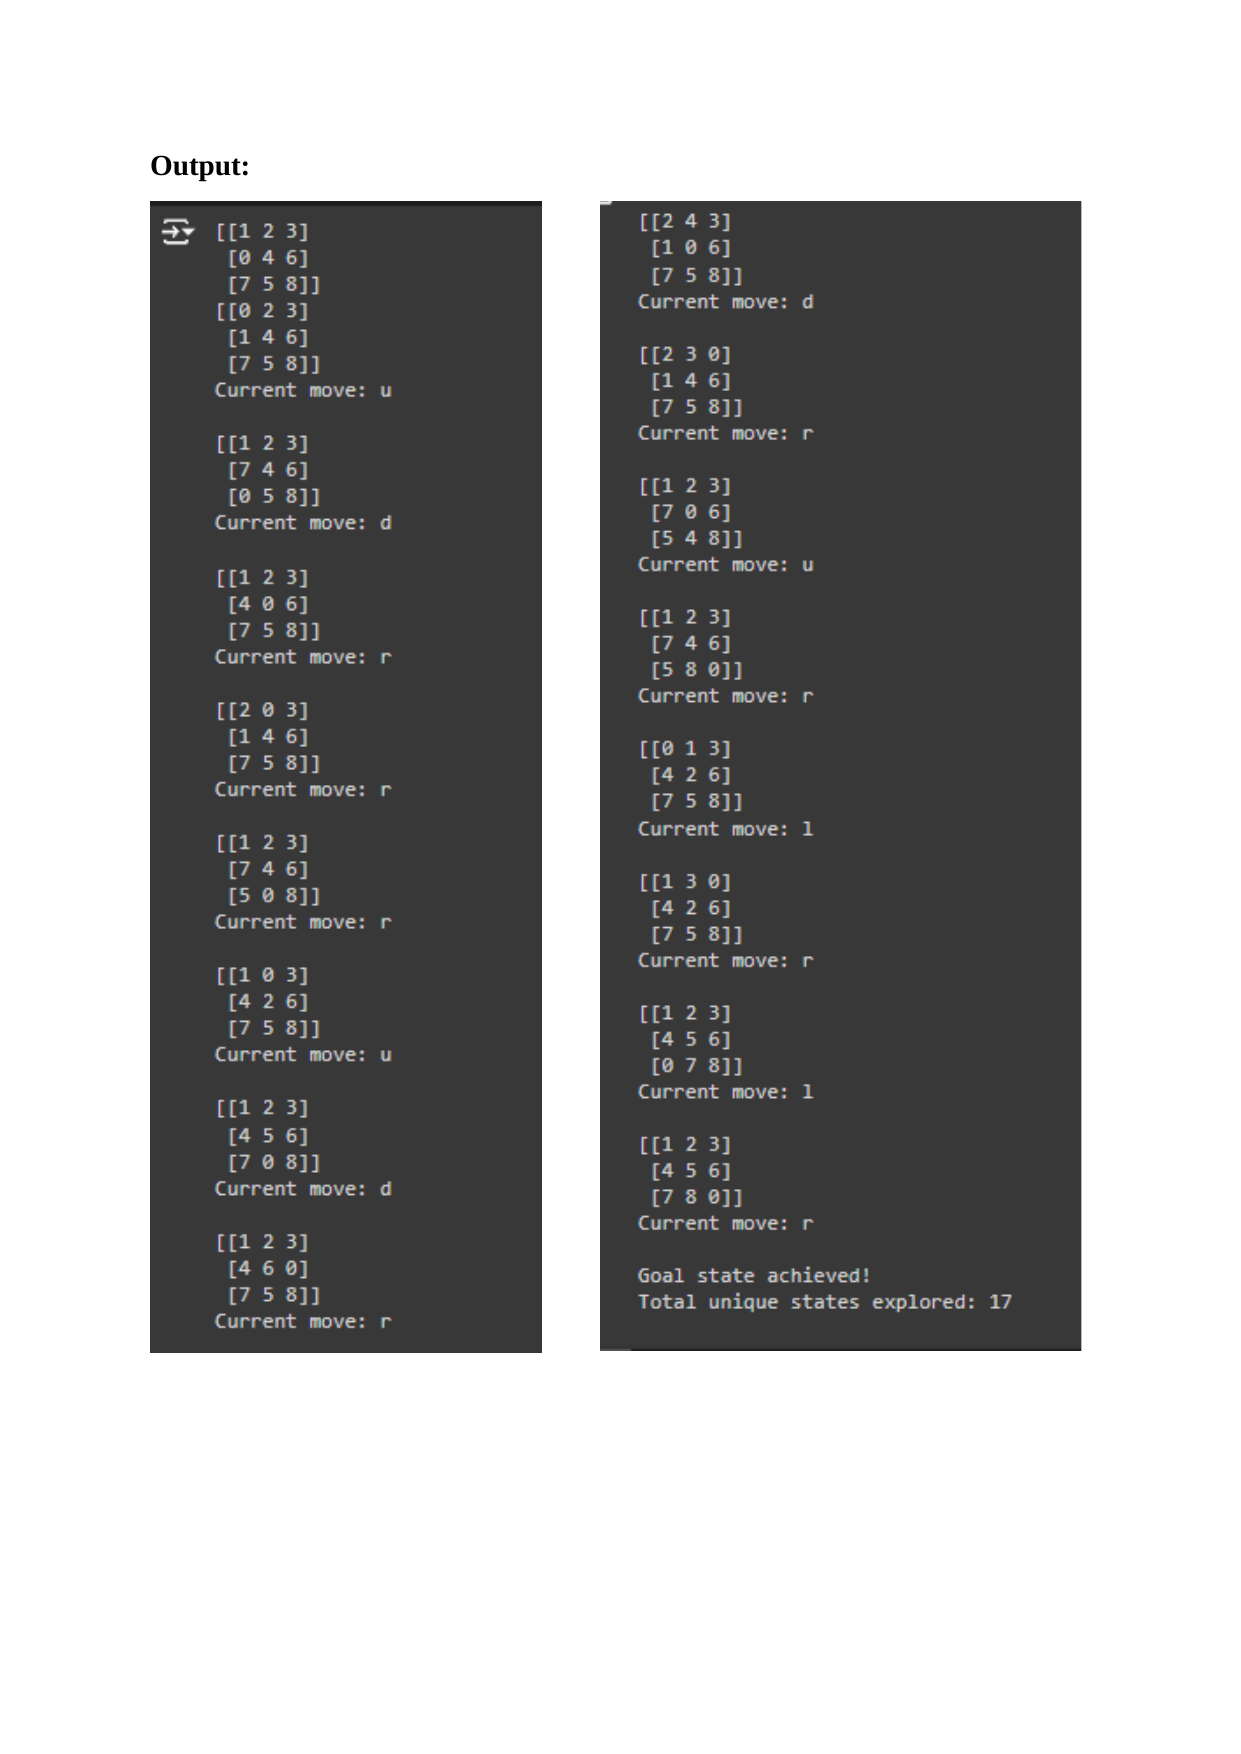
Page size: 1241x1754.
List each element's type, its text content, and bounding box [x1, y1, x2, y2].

picture [150, 201, 542, 1353]
text Output: [150, 148, 1101, 182]
picture [600, 201, 1082, 1351]
